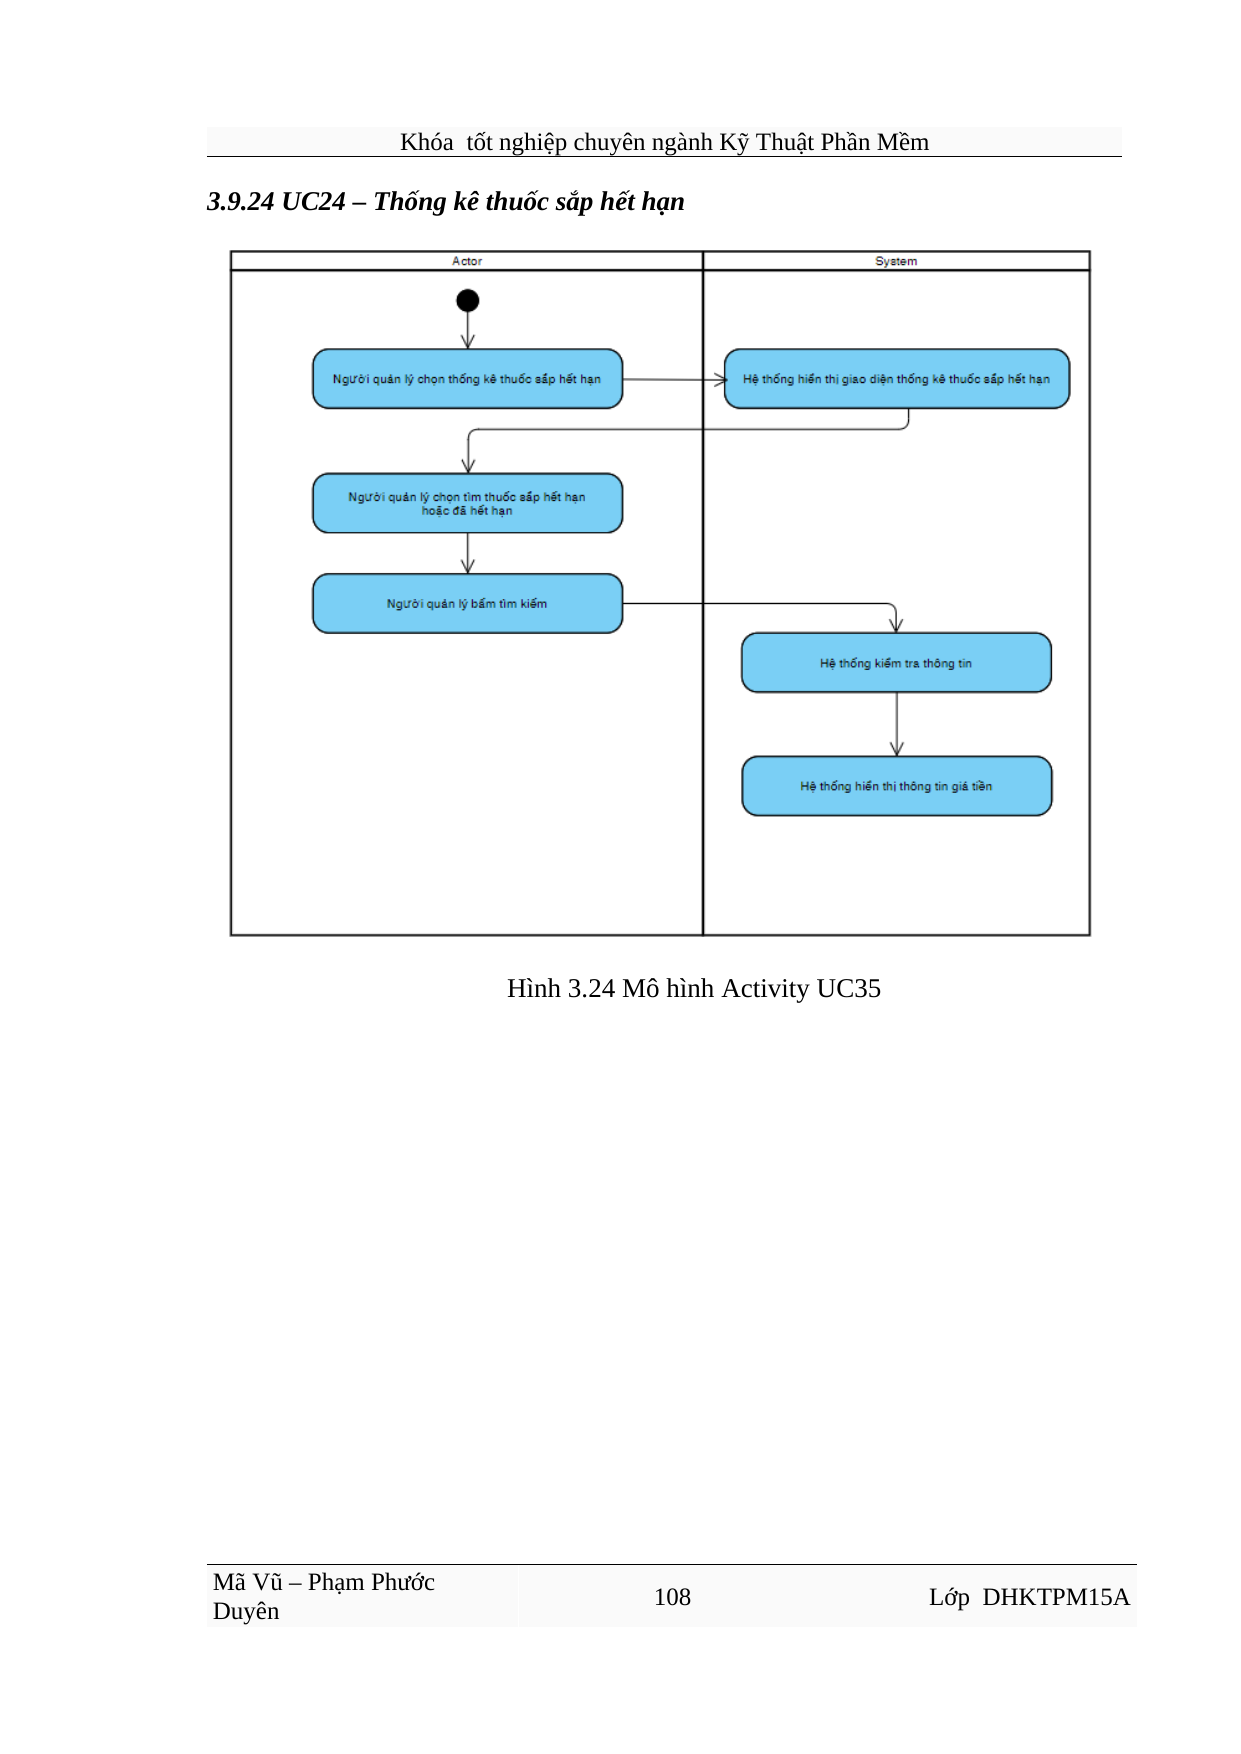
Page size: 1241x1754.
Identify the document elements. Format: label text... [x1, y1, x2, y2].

subtitle UC24 – Thống kê thuốc sắp hết hạn [207, 185, 1122, 216]
picture [206, 238, 1123, 963]
text Hình 3.24 Mô hình Activity UC35 [432, 972, 1122, 1003]
